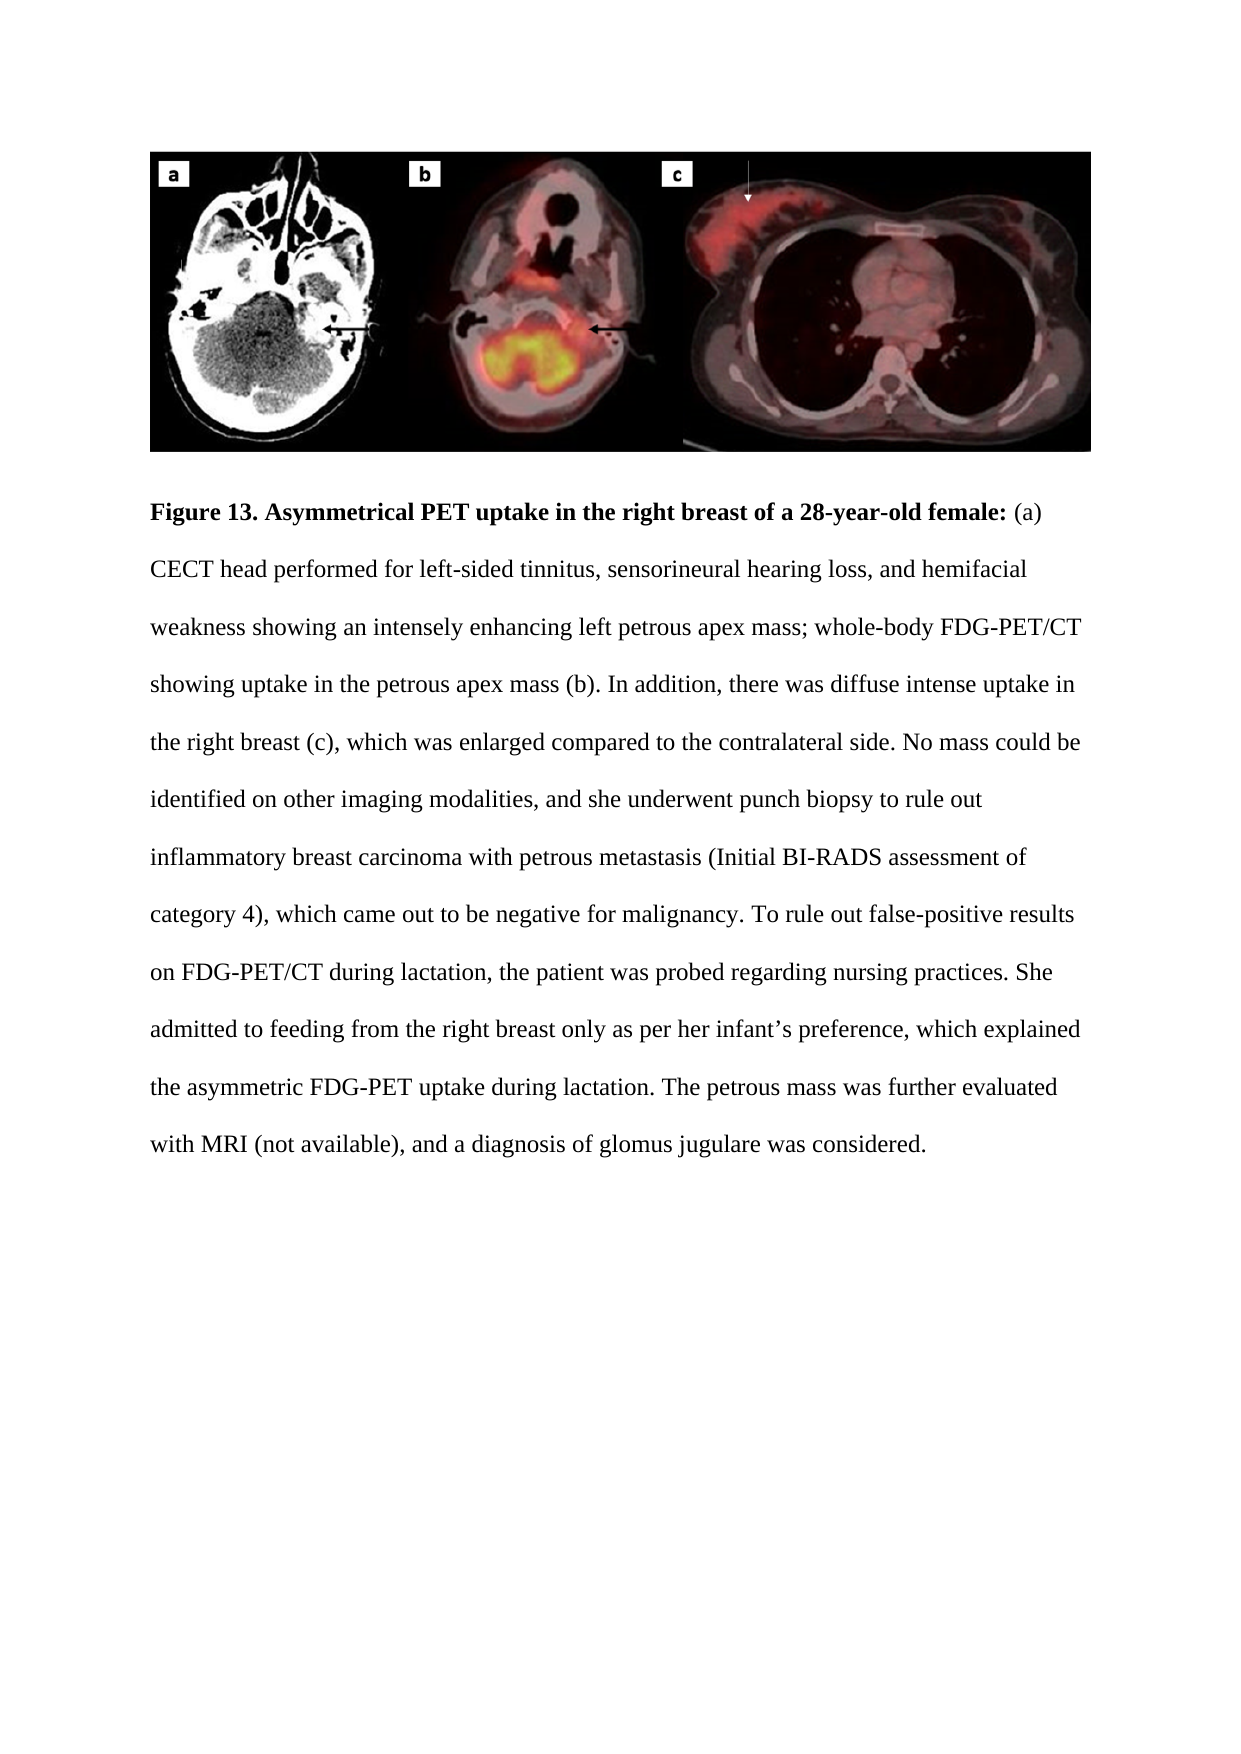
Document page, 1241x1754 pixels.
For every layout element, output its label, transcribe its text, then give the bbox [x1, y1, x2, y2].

picture [150, 149, 1091, 452]
text Figure 13. Asymmetrical PET uptake in the right breast of a 28-year-old female: (a) CECT head performed for left-sided tinnitus, sensorineural hearing loss, and hemifacial weakness showing an intensely enhancing left petrous apex mass; whole-body FDG-PET/CT showing uptake in the petrous apex mass (b). In addition, there was diffuse intense uptake in the right breast (c), which was enlarged compared to the contralateral side. No mass could be identified on other imaging modalities, and she underwent punch biopsy to rule out inflammatory breast carcinoma with petrous metastasis (Initial BI-RADS assessment of category 4), which came out to be negative for malignancy. To rule out false-positive results on FDG-PET/CT during lactation, the patient was probed regarding nursing practices. She admitted to feeding from the right breast only as per her infant’s preference, which explained the asymmetric FDG-PET uptake during lactation. The petrous mass was further evaluated with MRI (not available), and a diagnosis of glomus jugulare was considered. [150, 497, 1090, 1158]
